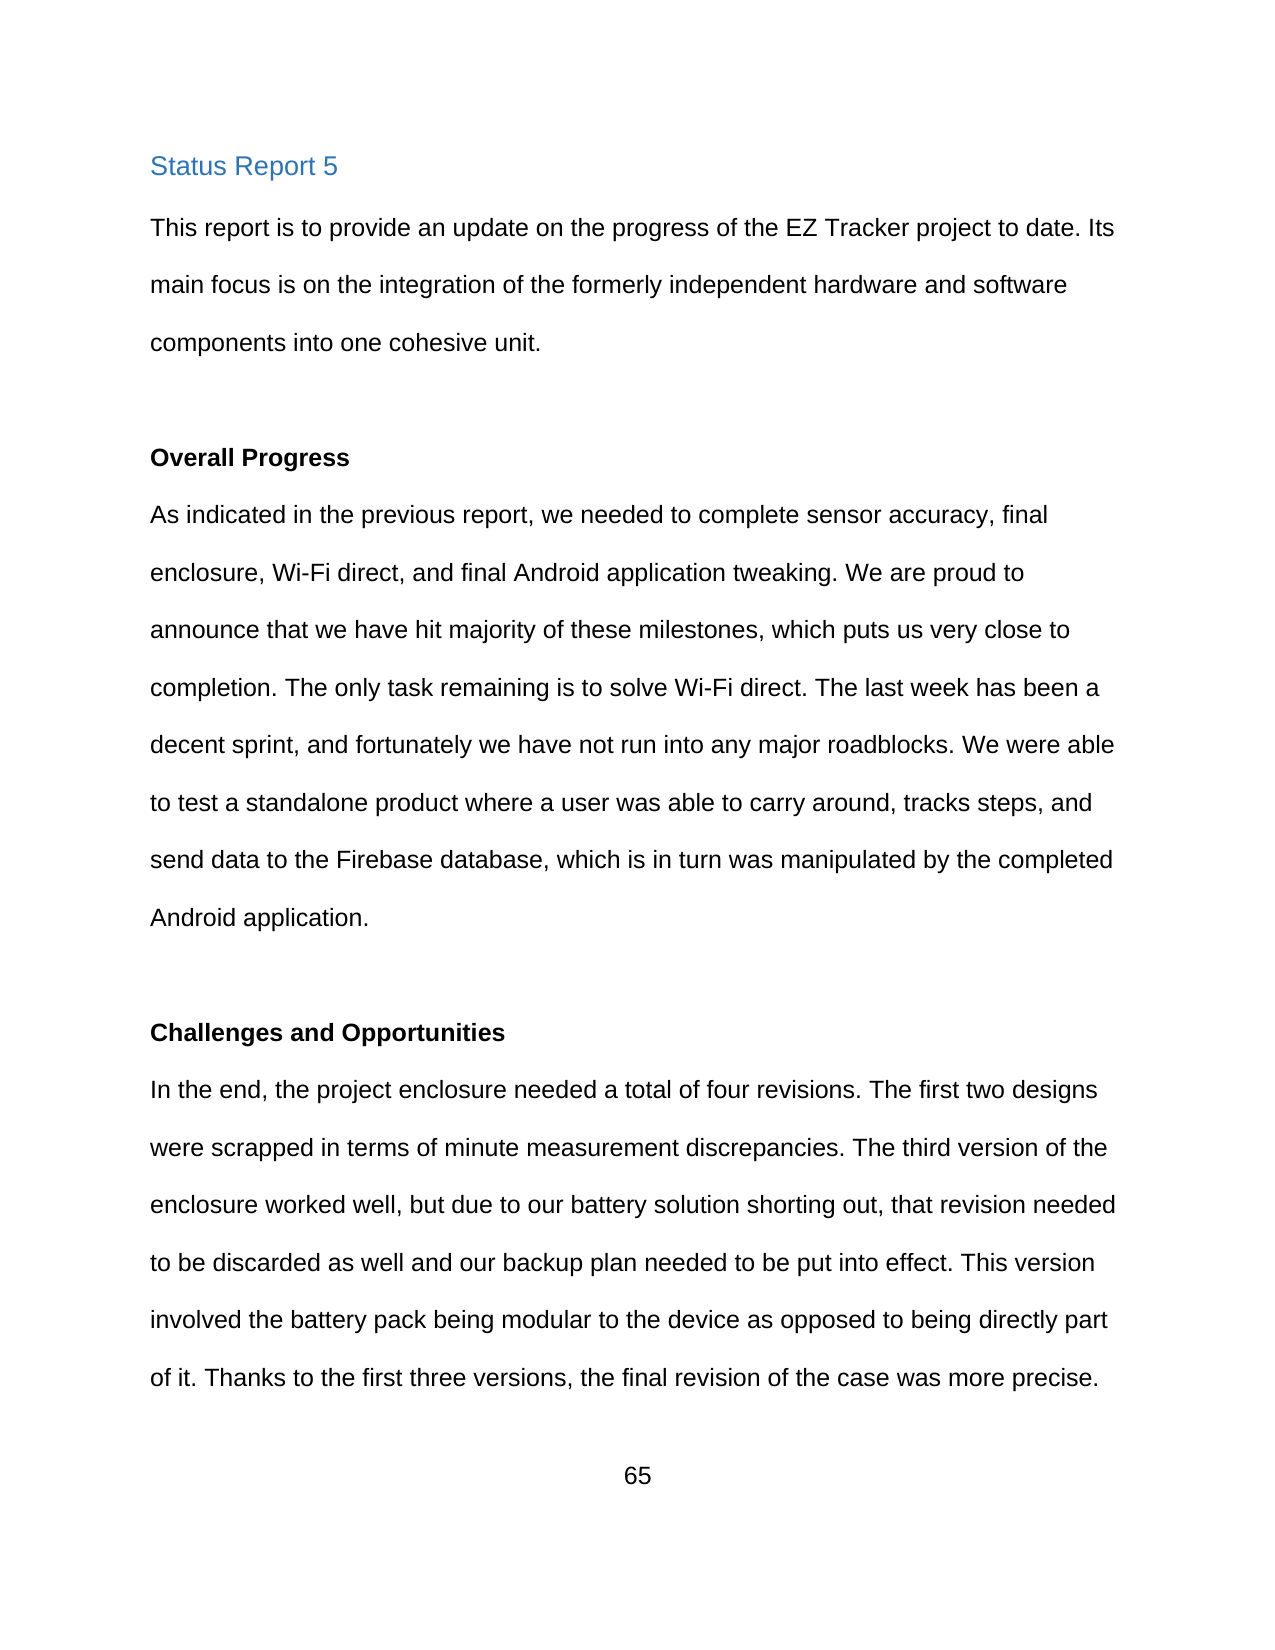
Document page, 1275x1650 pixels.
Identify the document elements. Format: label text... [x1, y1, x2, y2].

text Overall Progress [150, 442, 1125, 471]
text This report is to provide an update on the progress of the EZ Tracker project to date. Its main focus is on the integration of the formerly independent hardware and software components into one cohesive unit. [150, 212, 1125, 356]
text Challenges and Opportunities [150, 1017, 1125, 1046]
text As indicated in the previous report, we needed to complete sensor accuracy, final enclosure, Wi-Fi direct, and final Android application tweaking. We are proud to announce that we have hit majority of these milestones, which puts us very close to completion. The only task remaining is to solve Wi-Fi direct. The last week has been a decent sprint, and fortunately we have not run into any major roadblocks. We were able to test a standalone product where a user was able to carry around, tracks steps, and send data to the Firebase database, which is in turn was manipulated by the completed Android application. [150, 500, 1125, 931]
subtitle Status Report 5 [150, 150, 1125, 181]
text In the end, the project enclosure needed a total of four revisions. The first two designs were scrapped in terms of minute measurement discrepancies. The third version of the enclosure worked well, but due to our battery solution shorting out, that revision needed to be discarded as well and our backup plan needed to be put into effect. This version involved the battery pack being modular to the device as opposed to being directly part of it. Thanks to the first three versions, the final revision of the case was more precise. [150, 1075, 1125, 1391]
